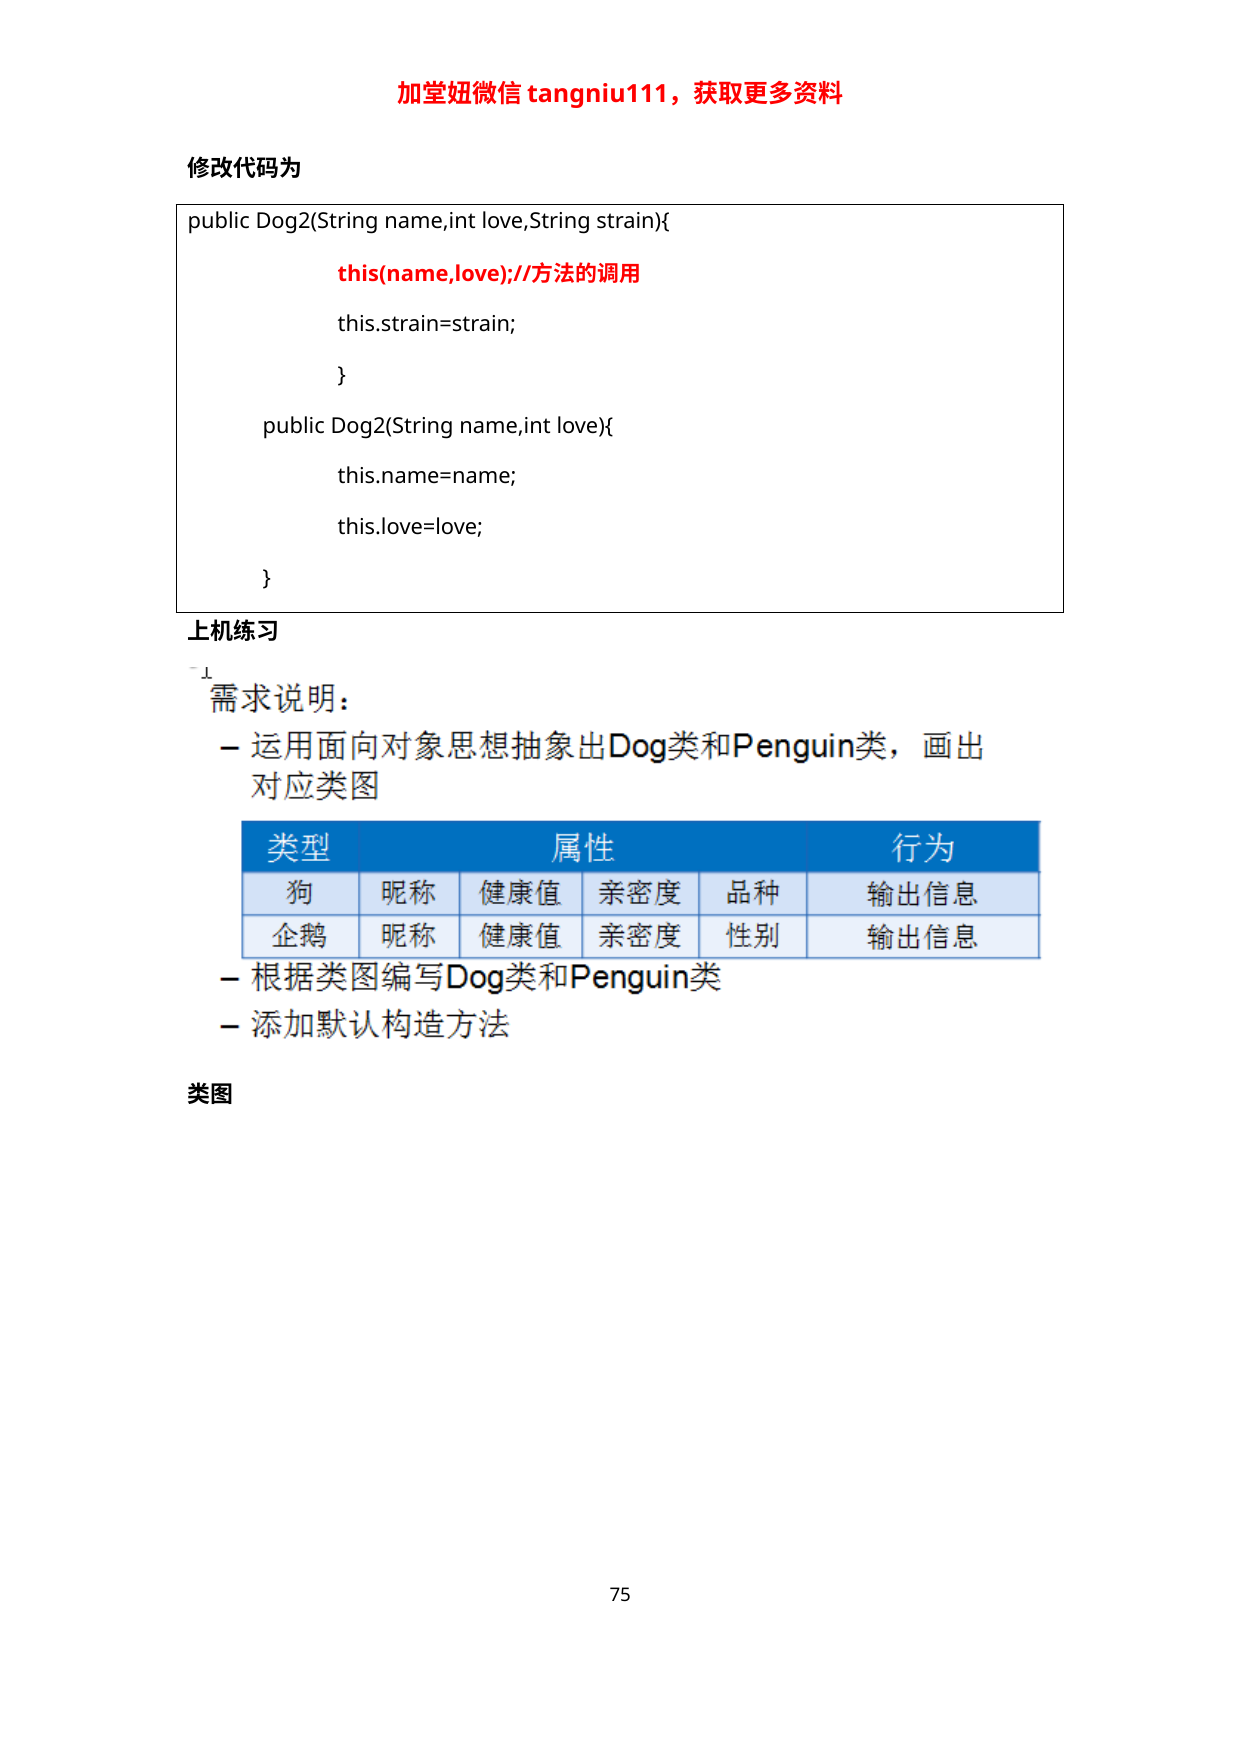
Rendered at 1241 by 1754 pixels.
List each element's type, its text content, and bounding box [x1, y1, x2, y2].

picture [187, 667, 1053, 1055]
table_header public Dog2(String name,int love,String strain){ this(name,love);//方法的调用 this.strain=strain; } public Dog2(String name,int love){ this.name=name; this.love=love; } [177, 205, 1063, 612]
text 上机练习 [187, 613, 1053, 646]
text 类图 [187, 1076, 1053, 1109]
text 修改代码为 [187, 150, 1053, 183]
